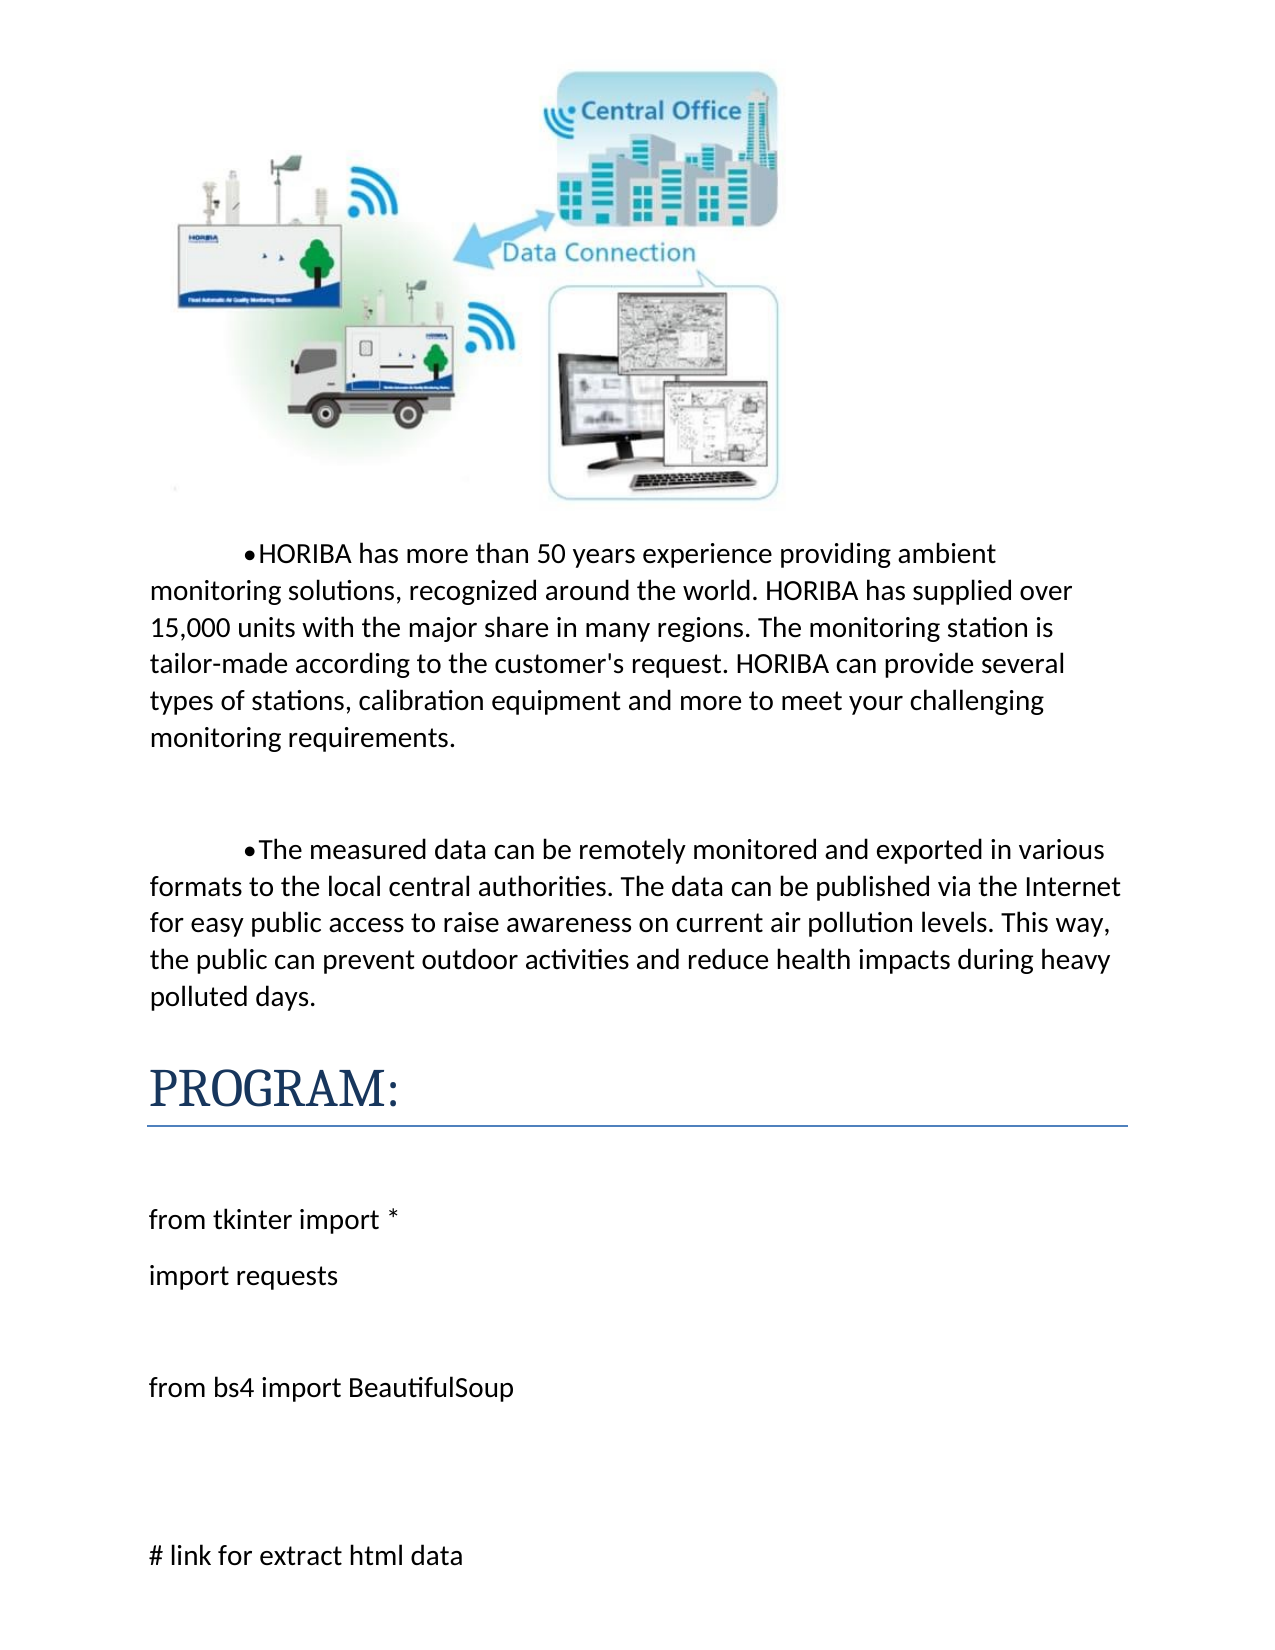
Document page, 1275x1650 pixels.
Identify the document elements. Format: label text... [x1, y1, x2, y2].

text from tkinter import * [148, 1201, 1123, 1236]
text from bs4 import BeautifulSoup [148, 1369, 1123, 1404]
picture [153, 42, 812, 523]
text PROGRAM: [148, 1058, 1123, 1120]
text ⚫The measured data can be remotely monitored and exported in various formats to the local central authorities. The data can be published via the Internet for easy public access to raise awareness on current air pollution levels. This way, the public can prevent outdoor activities and reduce health impacts during heavy polluted days. [148, 831, 1123, 1013]
text # link for extract html data [148, 1537, 1123, 1573]
text ⚫HORIBA has more than 50 years experience providing ambient monitoring solutions, recognized around the world. HORIBA has supplied over 15,000 units with the major share in many regions. The monitoring station is tailor-made according to the customer's request. HORIBA can provide several types of stations, calibration equipment and more to meet your challenging monitoring requirements. [148, 536, 1123, 754]
text import requests [148, 1257, 1123, 1292]
